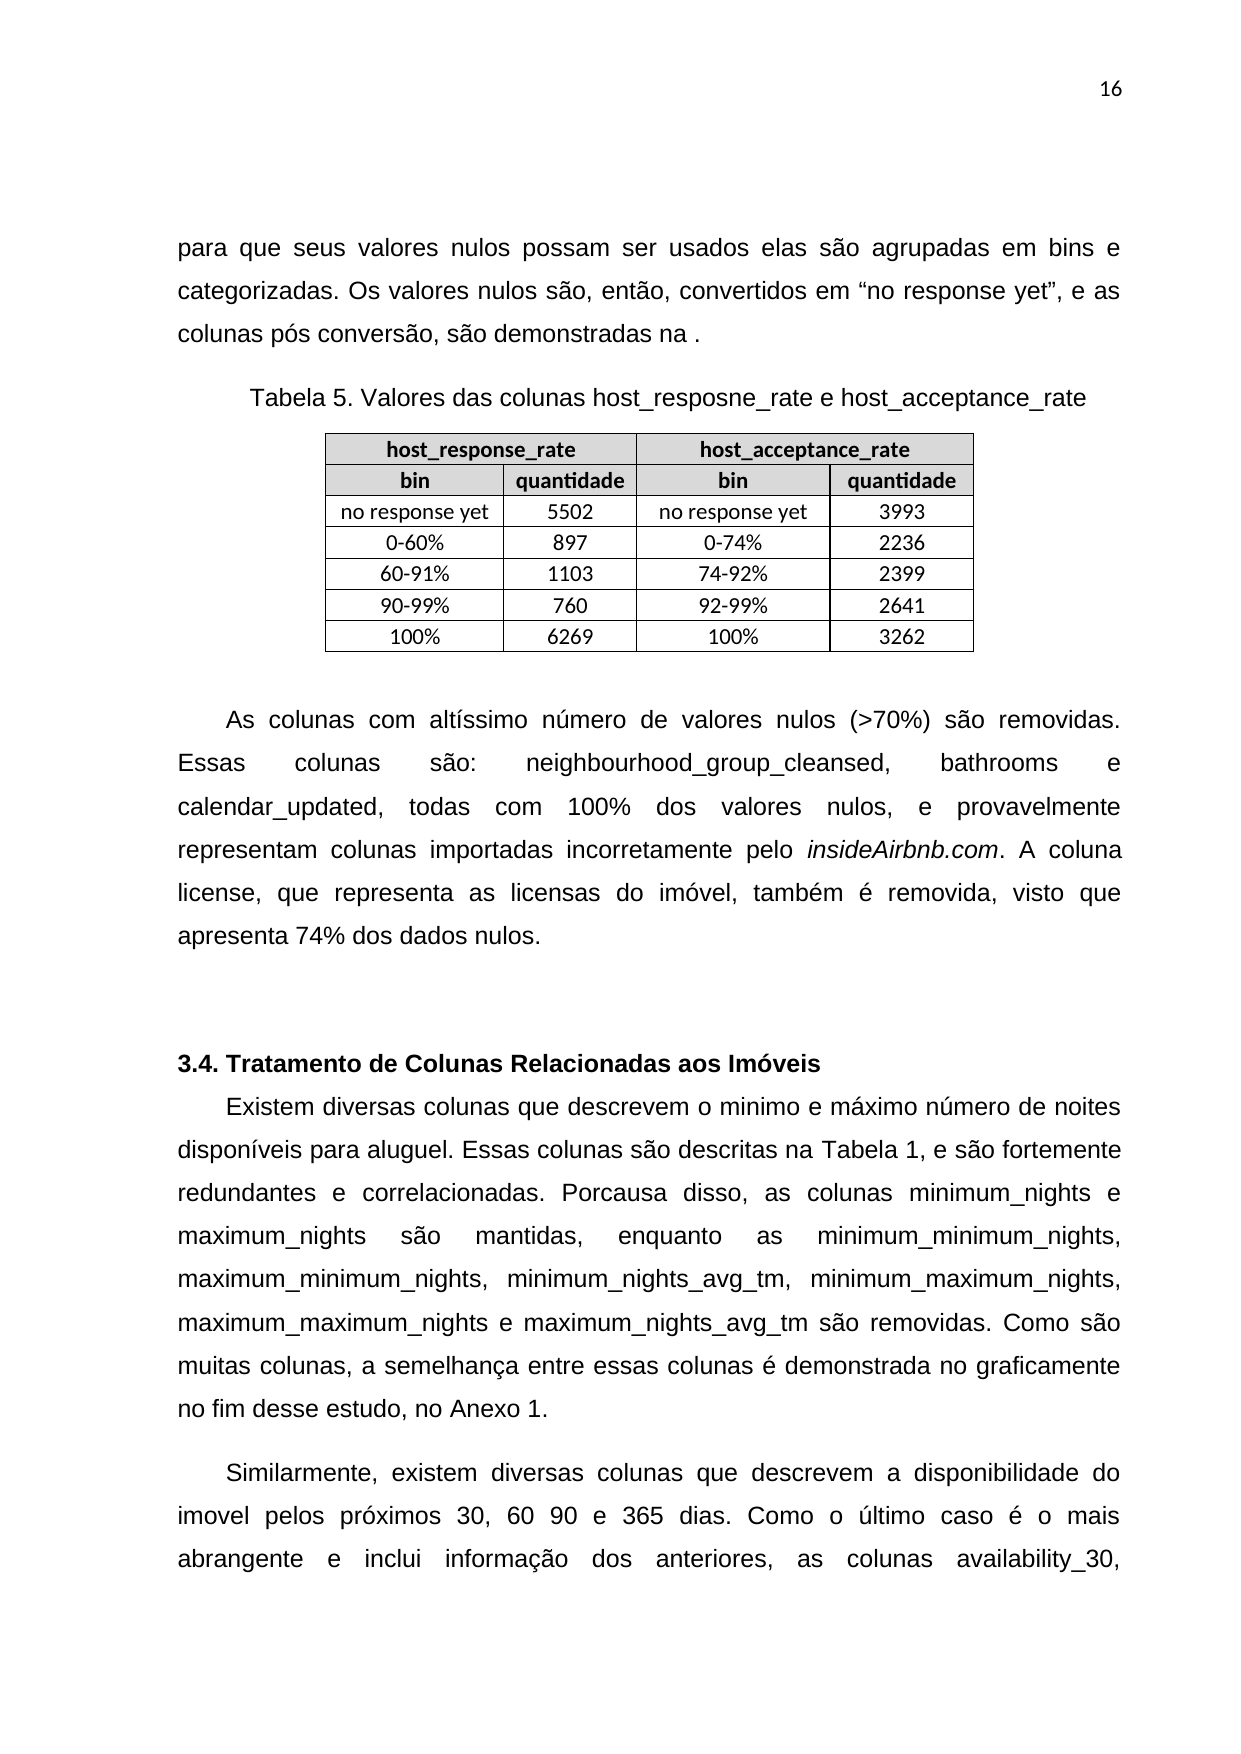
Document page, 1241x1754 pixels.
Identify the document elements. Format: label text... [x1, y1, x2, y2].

table_cell 90-99% [326, 590, 503, 620]
text Existem diversas colunas que descrevem o minimo e máximo número de noites disponíveis para aluguel. Essas colunas são descritas na Tabela 1, e são fortemente redundantes e correlacionadas. Porcausa disso, as colunas minimum_nights e maximum_nights são mantidas, enquanto as minimum_minimum_nights, maximum_minimum_nights, minimum_nights_avg_tm, minimum_maximum_nights, maximum_maximum_nights e maximum_nights_avg_tm são removidas. Como são muitas colunas, a semelhança entre essas colunas é demonstrada no graficamente no fim desse estudo, no Anexo 1. [177, 1092, 1122, 1422]
table_cell 100% [326, 621, 503, 651]
table_header host_acceptance_rate [637, 434, 973, 464]
table_cell 3262 [831, 621, 973, 651]
table_cell bin [637, 465, 829, 495]
table_cell 100% [637, 621, 829, 651]
table_cell 6269 [504, 621, 636, 651]
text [177, 1458, 1122, 1573]
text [177, 233, 1122, 348]
table_cell 3993 [831, 496, 973, 526]
table_cell quantidade [831, 465, 973, 495]
table_cell 60-91% [326, 559, 503, 589]
table_cell bin [326, 465, 503, 495]
subtitle Tratamento de Colunas Relacionadas aos Imóveis [177, 1049, 1122, 1077]
text As colunas com altíssimo número de valores nulos (>70%) são removidas. Essas colunas são: neighbourhood_group_cleansed, bathrooms e calendar_updated, todas com 100% dos valores nulos, e provavelmente representam colunas importadas incorretamente pelo insideAirbnb.com. A coluna license, que representa as licensas do imóvel, também é removida, visto que apresenta 74% dos dados nulos. [177, 705, 1122, 949]
table_cell 2236 [831, 527, 973, 557]
table_cell 0-60% [326, 527, 503, 557]
table_cell no response yet [326, 496, 503, 526]
table_cell 5502 [504, 496, 636, 526]
table_cell 2641 [831, 590, 973, 620]
table_cell 74-92% [637, 559, 829, 589]
table_cell quantidade [504, 465, 636, 495]
table_cell 92-99% [637, 590, 829, 620]
text Tabela 5. Valores das colunas host_resposne_rate e host_acceptance_rate [215, 383, 1122, 412]
table_cell 0-74% [637, 527, 829, 557]
table_cell 1103 [504, 559, 636, 589]
table_cell 2399 [831, 559, 973, 589]
table_header host_response_rate [326, 434, 636, 464]
table_cell 760 [504, 590, 636, 620]
table_cell 897 [504, 527, 636, 557]
table_cell no response yet [637, 496, 829, 526]
